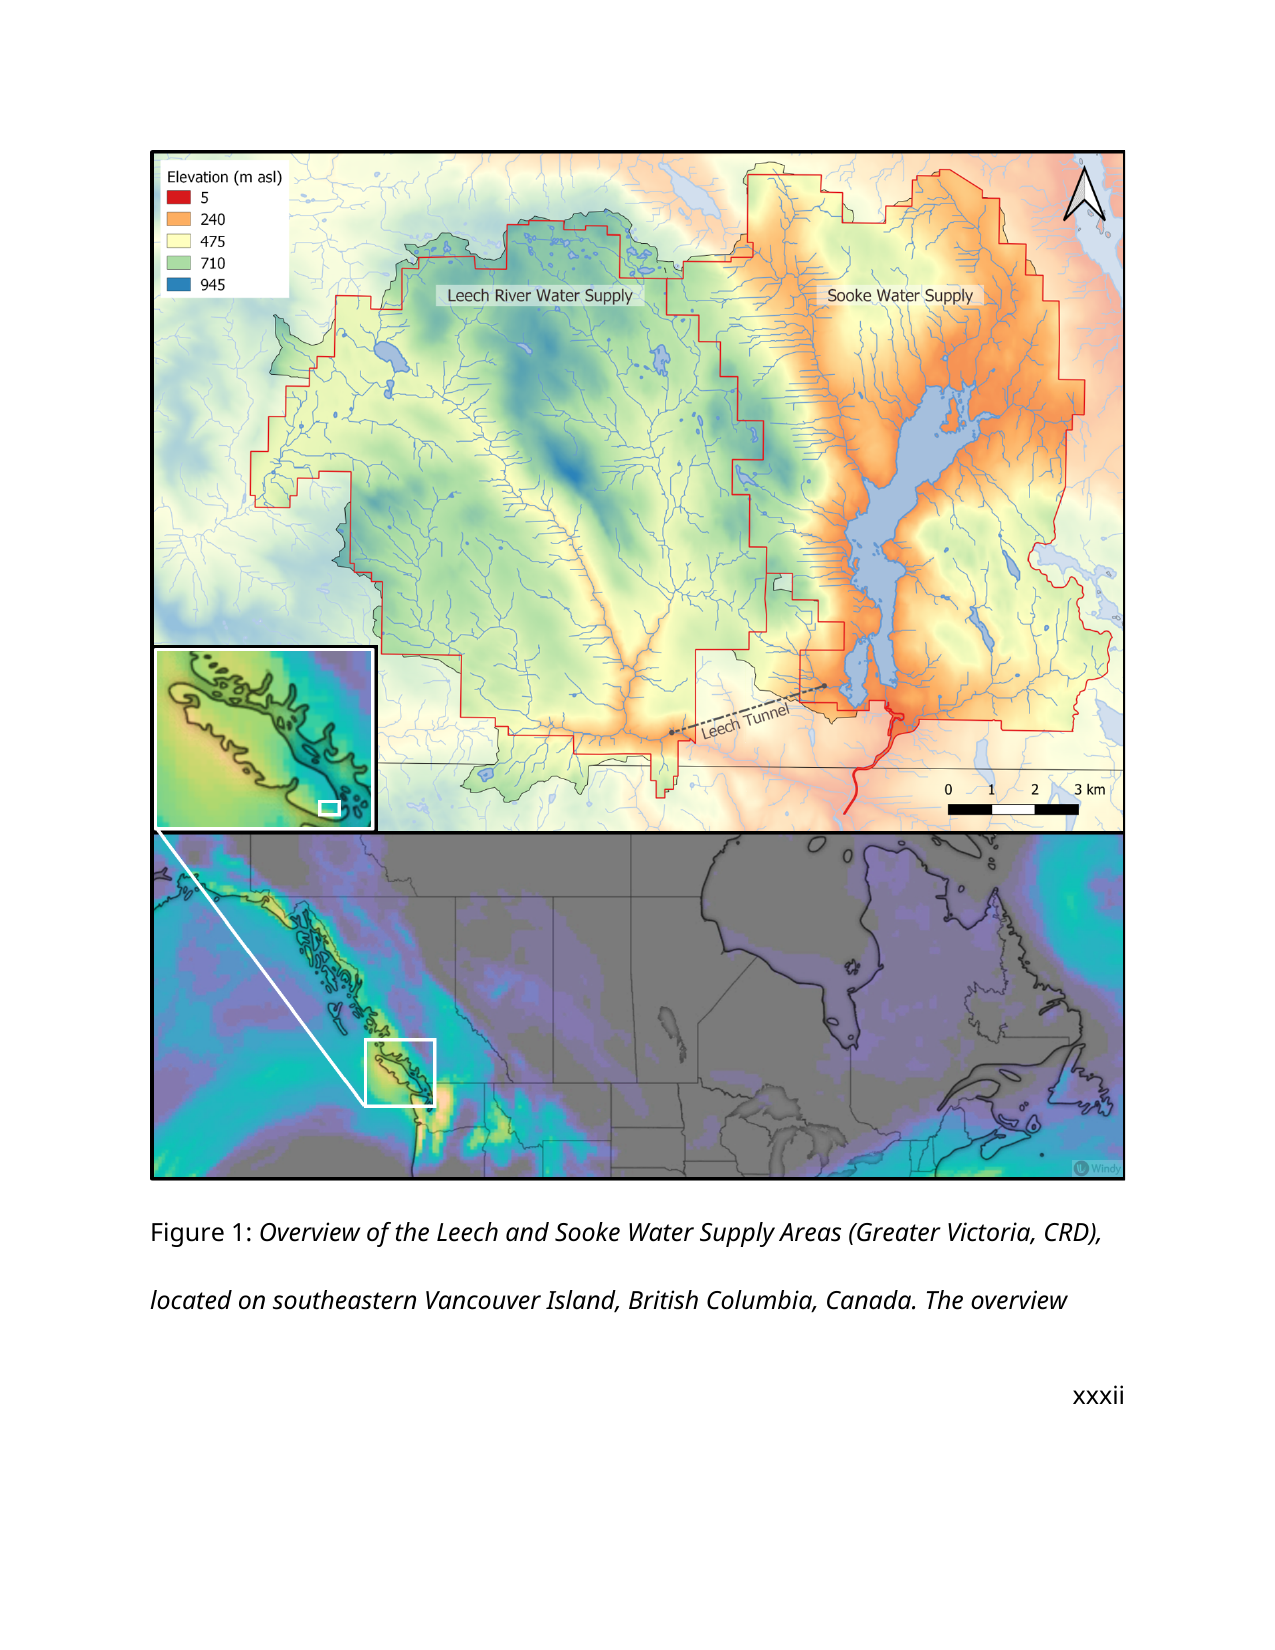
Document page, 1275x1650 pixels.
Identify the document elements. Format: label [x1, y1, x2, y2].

text [150, 1214, 1125, 1317]
picture [150, 150, 1125, 1181]
